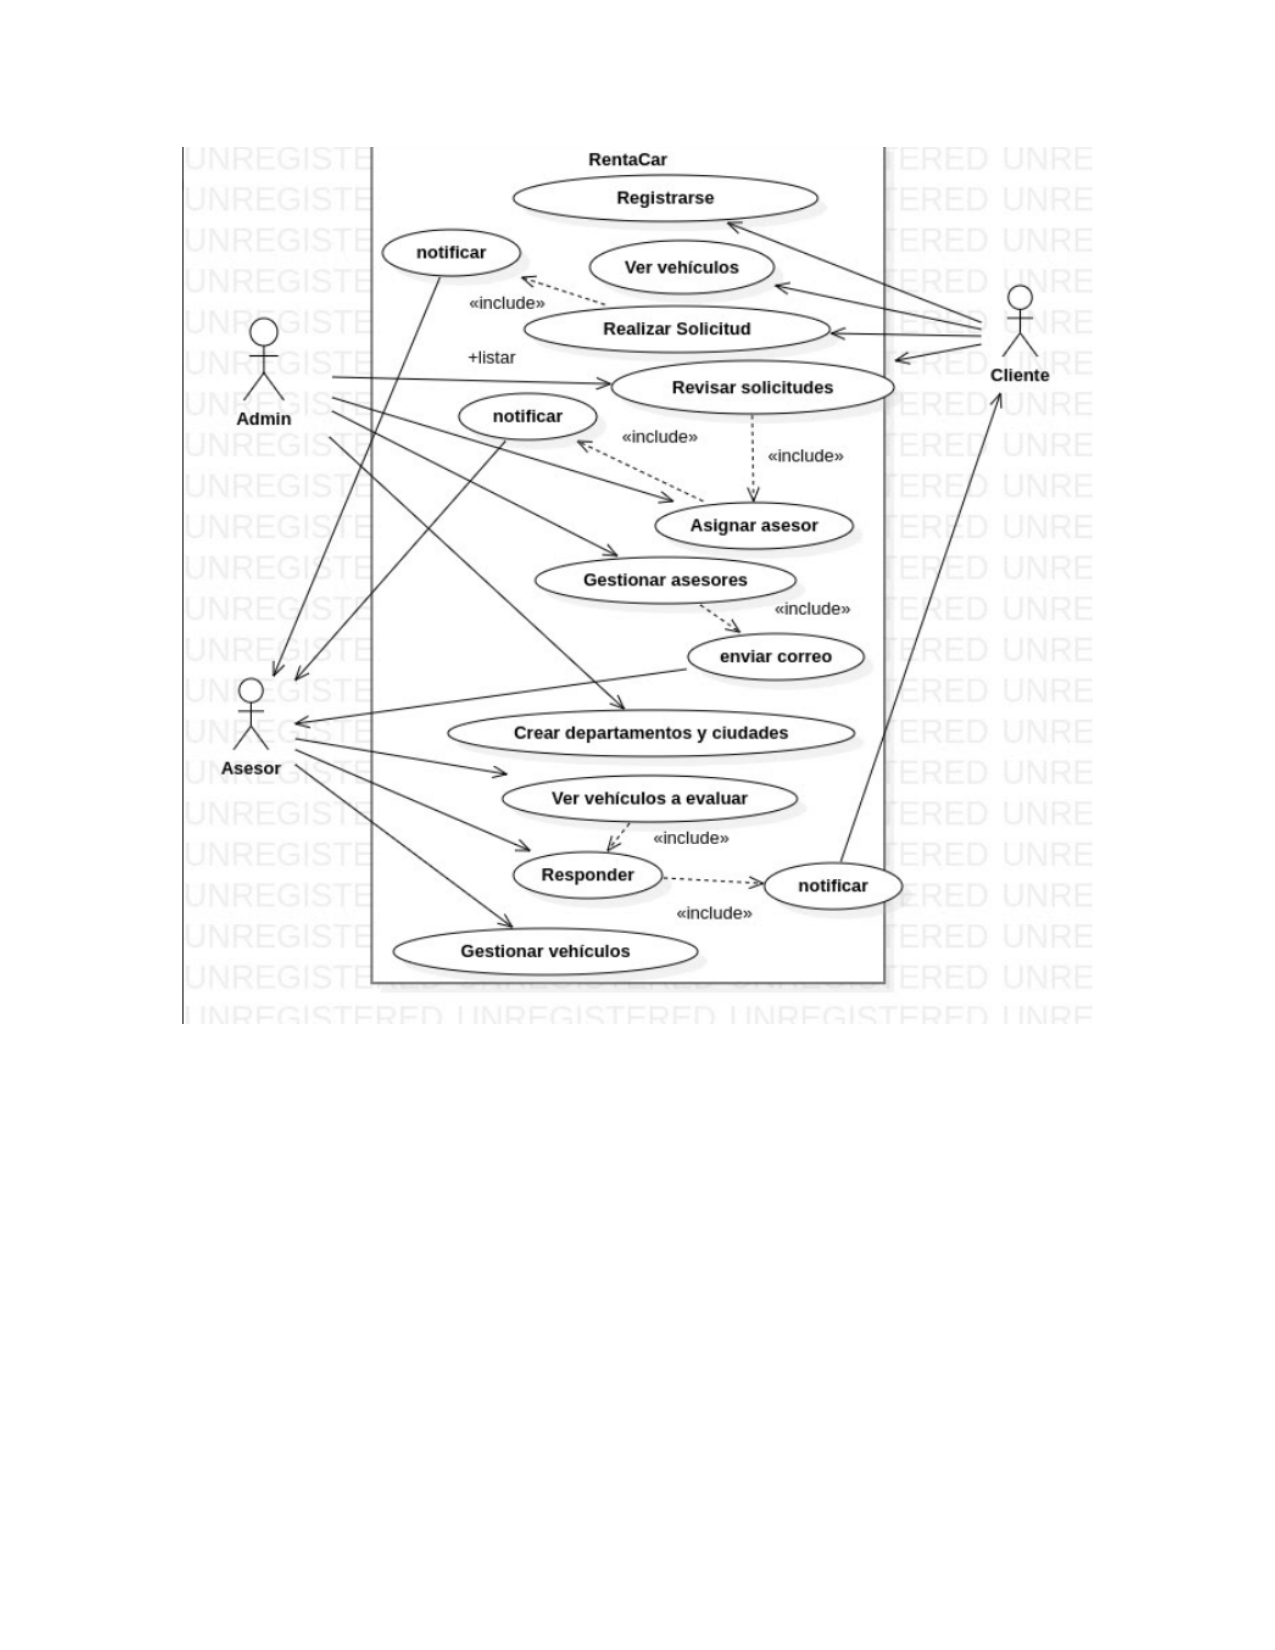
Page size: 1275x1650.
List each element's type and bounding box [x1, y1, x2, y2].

picture [182, 147, 1093, 1024]
